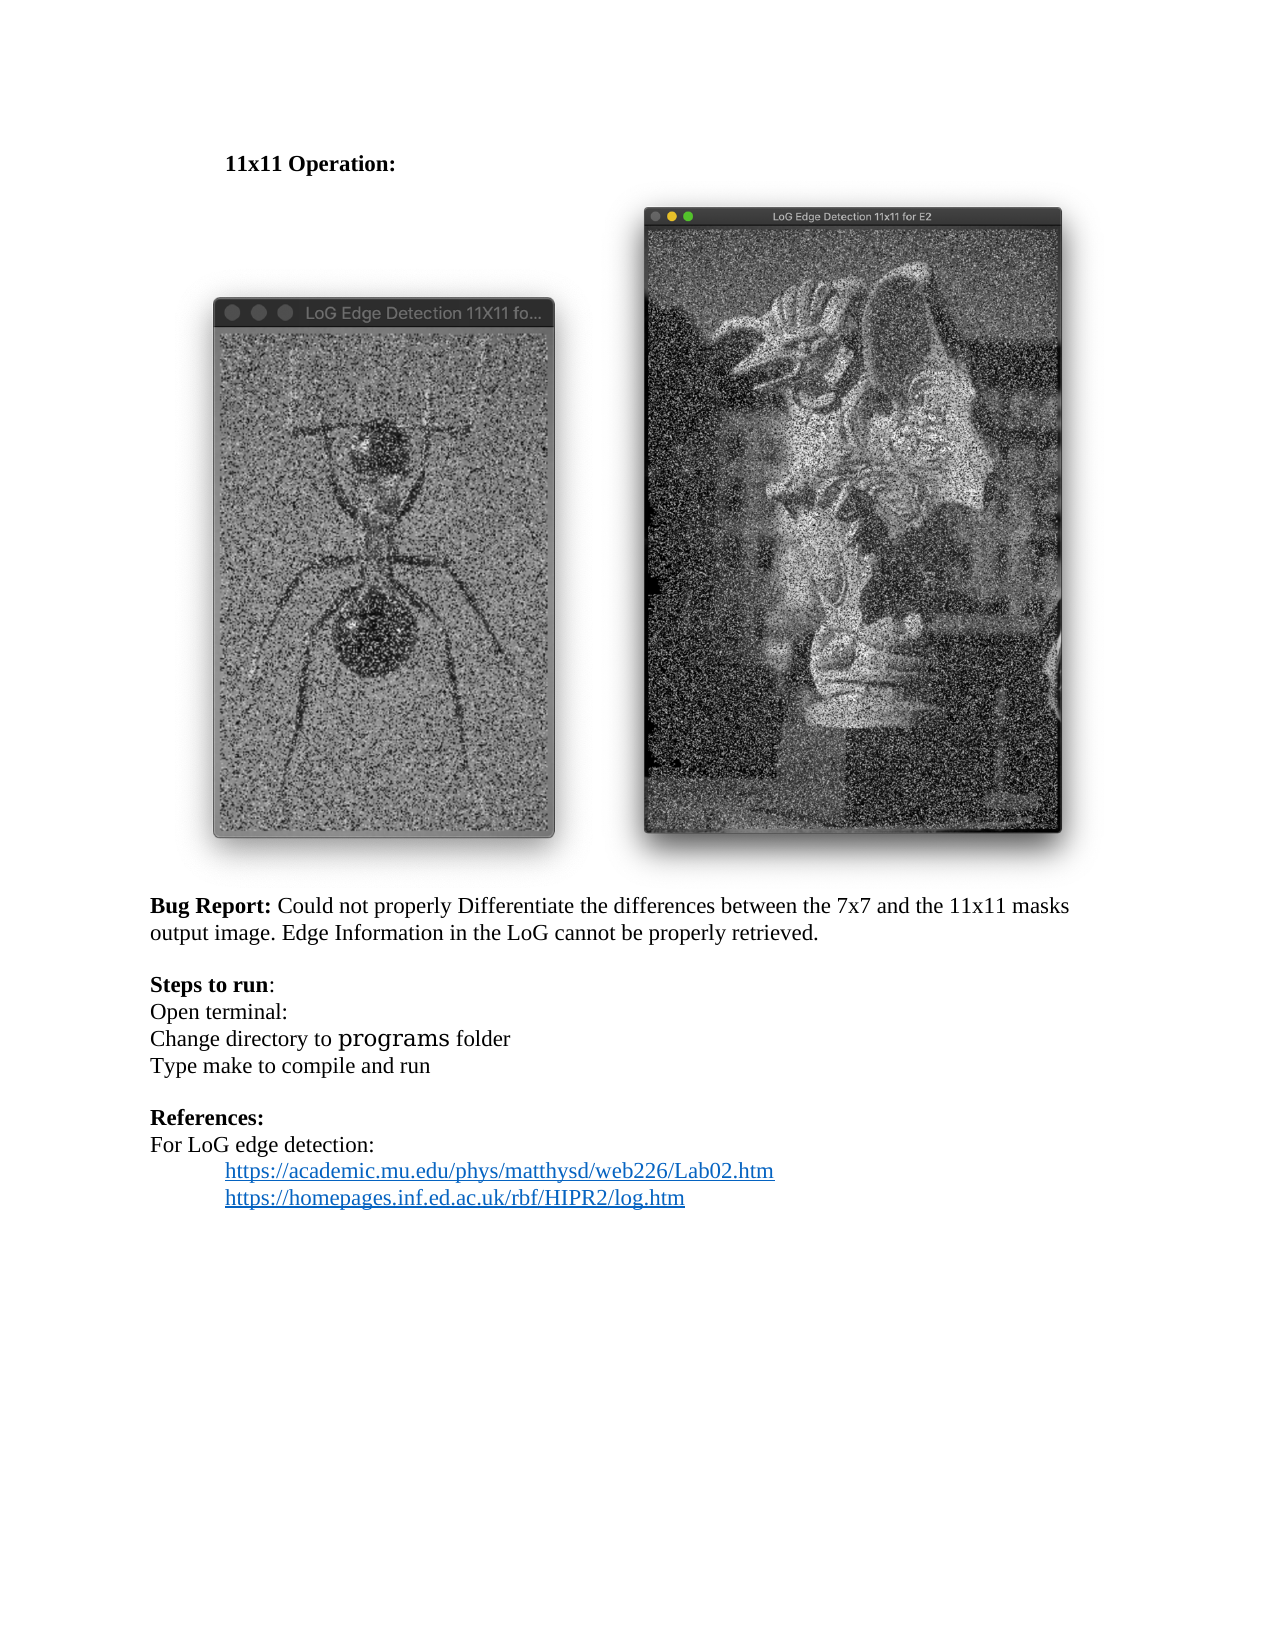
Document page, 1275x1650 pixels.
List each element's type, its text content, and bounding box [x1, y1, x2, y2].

text https://homepages.inf.ed.ac.uk/rbf/HIPR2/log.htm [225, 1183, 1125, 1210]
text 11x11 Operation: [150, 150, 1125, 176]
text For LoG edge detection: [150, 1131, 1125, 1157]
text Change directory to programs folder [150, 1024, 1125, 1052]
text Type make to compile and run [150, 1052, 1125, 1078]
text References: [150, 1104, 1125, 1131]
text https://academic.mu.edu/phys/matthysd/web226/Lab02.htm [225, 1157, 1125, 1183]
picture [168, 176, 1107, 893]
text Steps to run: [150, 971, 1125, 998]
text Bug Report: Could not properly Differentiate the differences between the 7x7 and the 11x11 masks output image. Edge Information in the LoG cannot be properly retrieved. [150, 892, 1125, 945]
text Open terminal: [150, 998, 1125, 1024]
